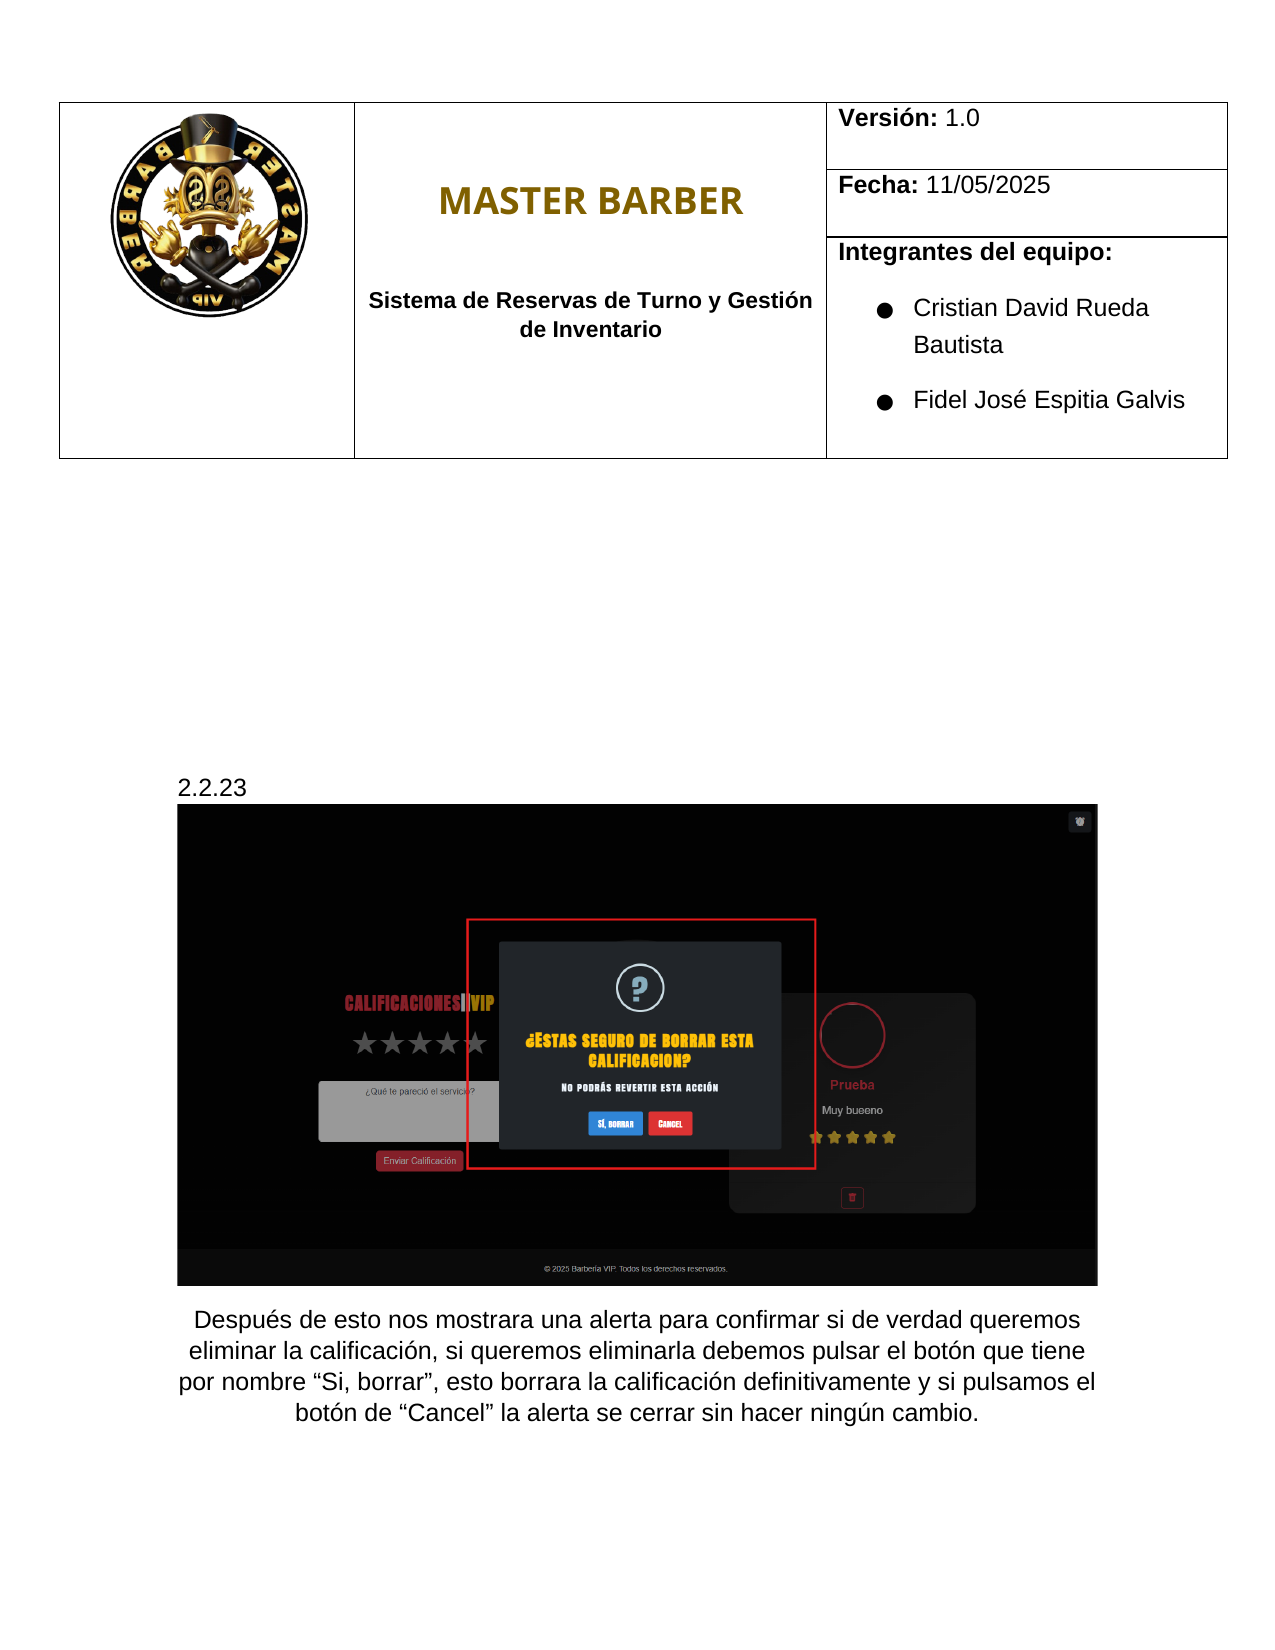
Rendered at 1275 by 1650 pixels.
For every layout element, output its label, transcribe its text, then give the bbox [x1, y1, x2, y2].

picture [100, 102, 313, 321]
picture [177, 804, 1098, 1286]
text Después de esto nos mostrara una alerta para confirmar si de verdad queremos eliminar la calificación, si queremos eliminarla debemos pulsar el botón que tiene por nombre “Si, borrar”, esto borrara la calificación definitivamente y si pulsamos el botón de “Cancel” la alerta se cerrar sin hacer ningún cambio. [177, 1304, 1098, 1426]
text 2.2.23 [177, 773, 1098, 804]
